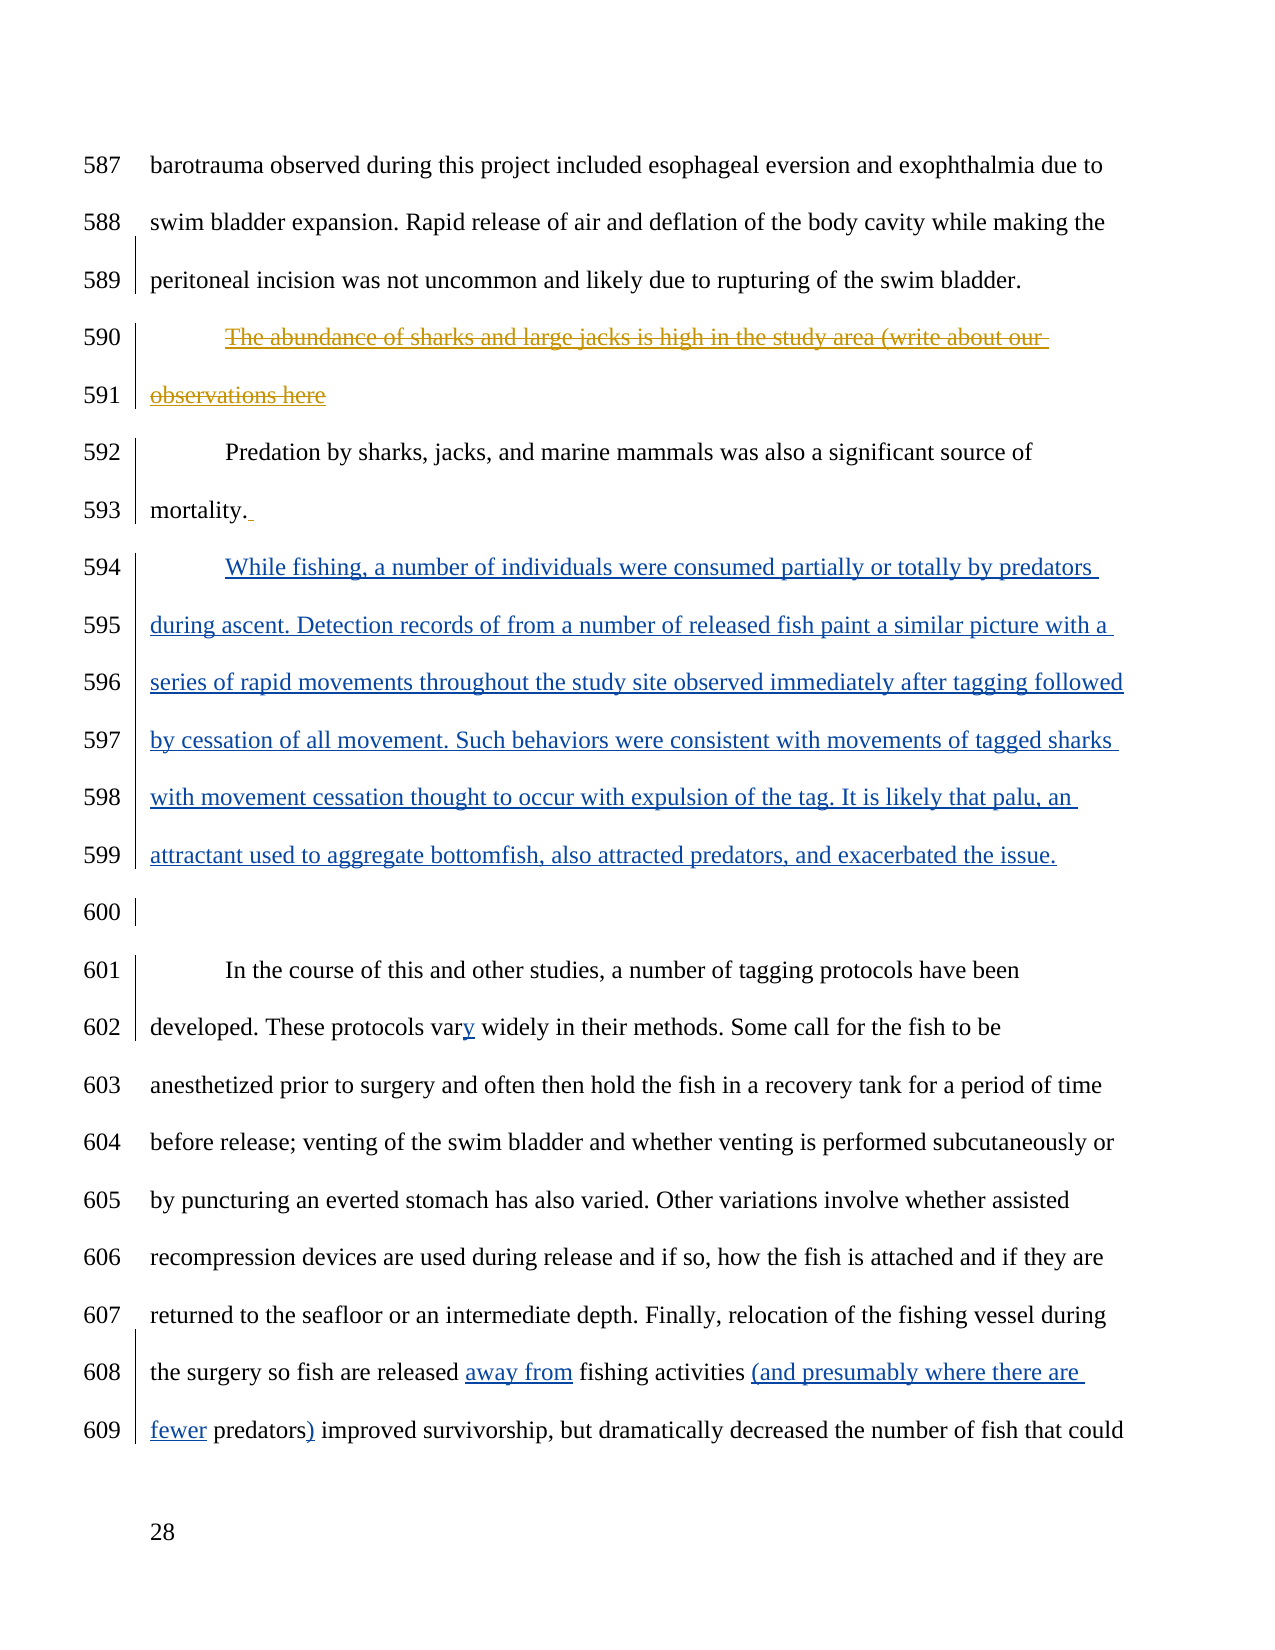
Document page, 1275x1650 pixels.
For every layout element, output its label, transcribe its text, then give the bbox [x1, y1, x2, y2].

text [150, 150, 1125, 294]
text Predation by sharks, jacks, and marine mammals was also a significant source of mortality. [150, 437, 1125, 524]
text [150, 955, 1125, 1444]
